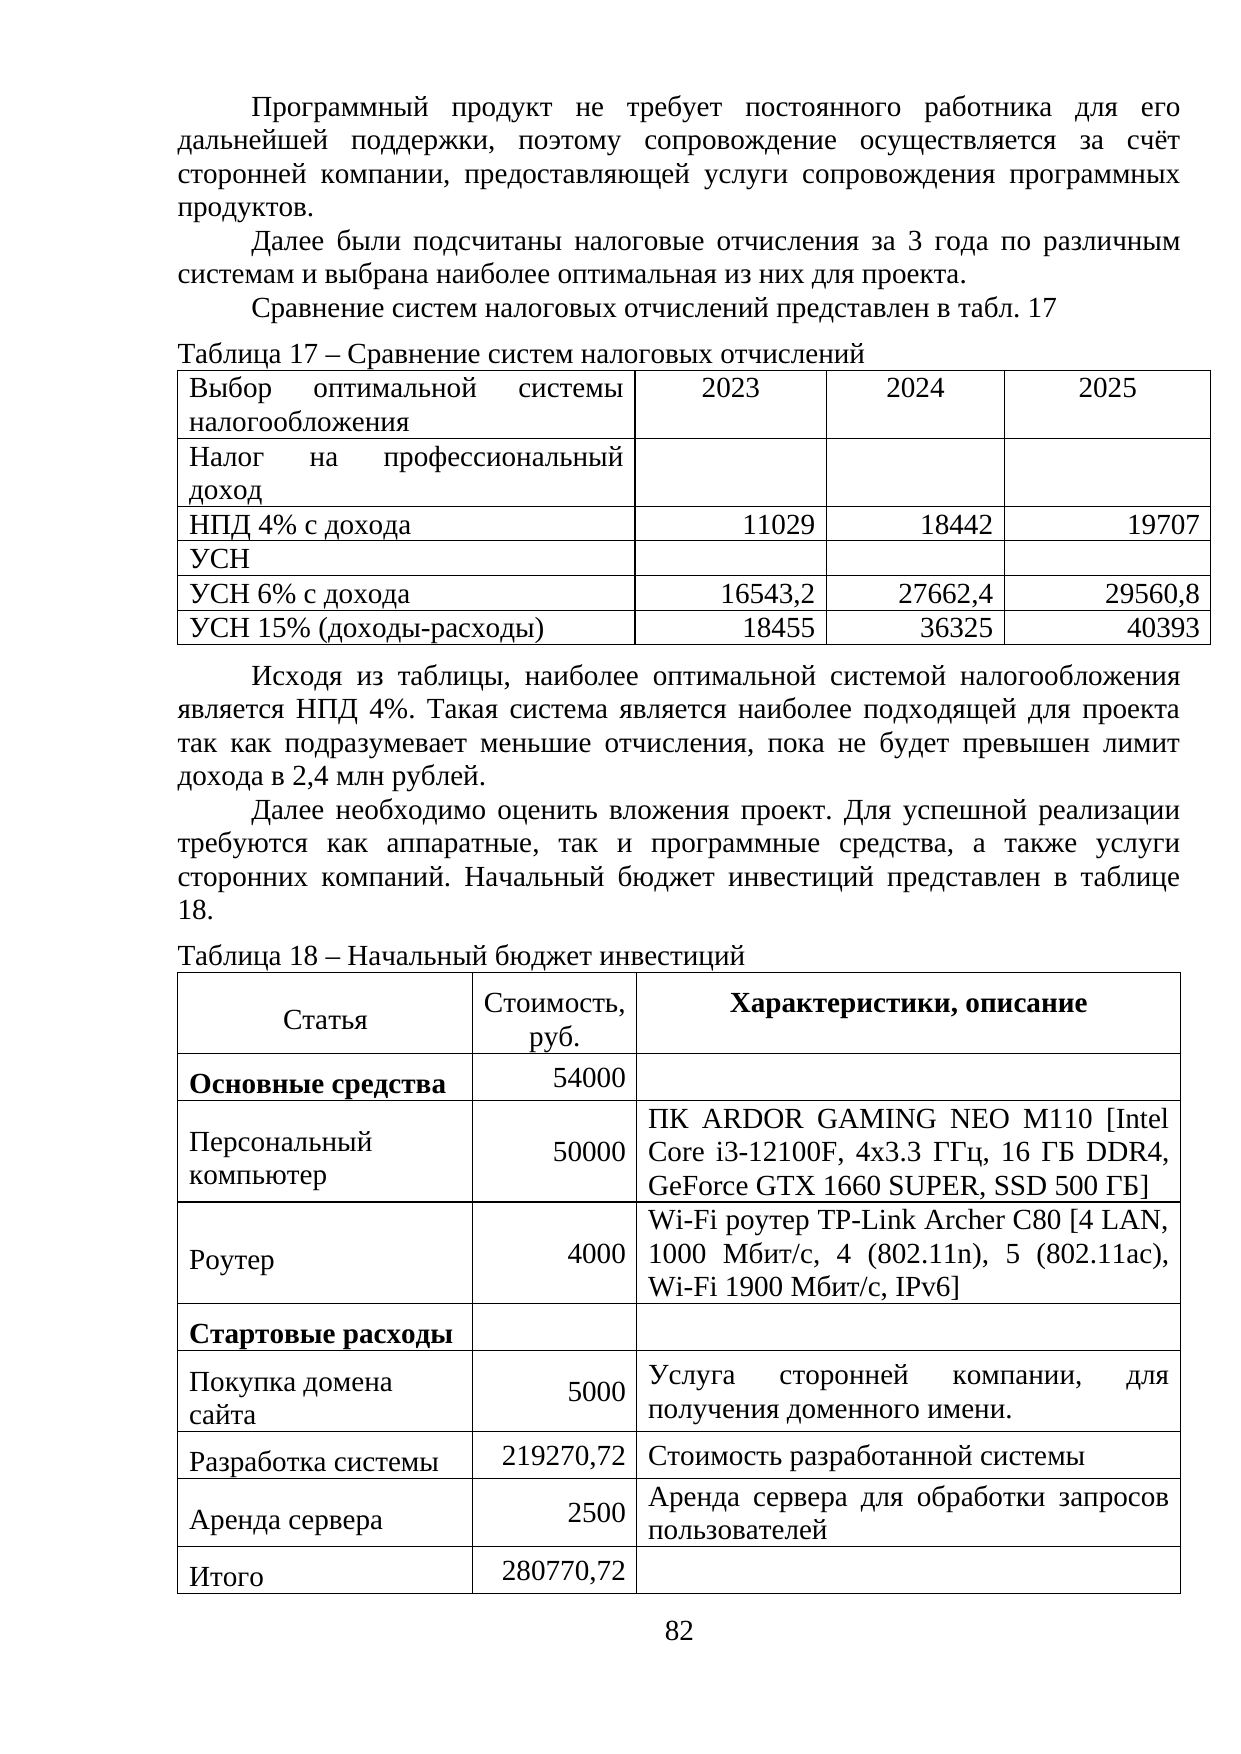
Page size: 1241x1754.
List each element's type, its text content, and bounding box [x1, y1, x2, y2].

table_cell 36325 [827, 611, 1004, 644]
table_cell 40393 [1005, 611, 1210, 644]
table_cell [636, 439, 826, 506]
list Программный продукт не требует постоянного работника для его дальнейшей поддержки, поэтому сопровождение осуществляется за счёт сторонней компании, предоставляющей услуги сопровождения программных продуктов. [177, 89, 1181, 223]
table_cell 280770,72 [473, 1547, 636, 1593]
table_header Стоимость, руб. [473, 973, 636, 1053]
table_cell УСН [178, 541, 634, 575]
table_cell Налог на профессиональный доход [178, 439, 634, 506]
table_cell 4000 [473, 1203, 636, 1303]
table_cell УСН 15% (доходы-расходы) [178, 611, 634, 644]
list Далее необходимо оценить вложения проект. Для успешной реализации требуются как аппаратные, так и программные средства, а также услуги сторонних компаний. Начальный бюджет инвестиций представлен в таблице 18. [177, 792, 1181, 926]
table_cell 16543,2 [636, 576, 826, 609]
table_cell 2500 [473, 1479, 636, 1546]
list Исходя из таблицы, наиболее оптимальной системой налогообложения является НПД 4%. Такая система является наиболее подходящей для проекта так как подразумевает меньшие отчисления, пока не будет превышен лимит дохода в 2,4 млн рублей. [177, 658, 1181, 792]
table_cell 54000 [473, 1054, 636, 1100]
list Сравнение систем налоговых отчислений представлен в табл. 17 [177, 290, 1181, 323]
table_cell [636, 541, 826, 575]
table_header Выбор оптимальной системы налогообложения [178, 371, 634, 438]
table_cell Основные средства [178, 1054, 472, 1100]
table_cell 27662,4 [827, 576, 1004, 609]
table_header 2023 [636, 371, 826, 438]
table_cell Покупка домена сайта [178, 1351, 472, 1431]
text Таблица 18 – Начальный бюджет инвестиций [177, 938, 1181, 972]
table_cell Аренда сервера [178, 1479, 472, 1546]
table_cell Стоимость разработанной системы [637, 1432, 1180, 1478]
table_cell Wi-Fi роутер TP-Link Archer C80 [4 LAN, 1000 Мбит/с, 4 (802.11n), 5 (802.11ac), Wi-Fi 1900 Мбит/с, IPv6] [637, 1203, 1180, 1303]
list Далее были подсчитаны налоговые отчисления за 3 года по различным системам и выбрана наиболее оптимальная из них для проекта. [177, 223, 1181, 290]
table_cell 29560,8 [1005, 576, 1210, 609]
table_cell 50000 [473, 1101, 636, 1201]
table_cell 18442 [827, 507, 1004, 540]
table_cell Итого [178, 1547, 472, 1593]
table_cell Роутер [178, 1203, 472, 1303]
table_cell [637, 1547, 1180, 1593]
table_cell Аренда сервера для обработки запросов пользователей [637, 1479, 1180, 1546]
table_cell [827, 541, 1004, 575]
table_header Статья [178, 973, 472, 1053]
table_cell [637, 1054, 1180, 1100]
text Таблица 17 – Сравнение систем налоговых отчислений [177, 336, 1181, 369]
table_cell Разработка системы [178, 1432, 472, 1478]
table_cell [1005, 541, 1210, 575]
table_cell ПК ARDOR GAMING NEO M110 [Intel Core i3-12100F, 4x3.3 ГГц, 16 ГБ DDR4, GeForce GTX 1660 SUPER, SSD 500 ГБ] [637, 1101, 1180, 1201]
table_cell НПД 4% с дохода [178, 507, 634, 540]
table_cell 219270,72 [473, 1432, 636, 1478]
table_cell [1005, 439, 1210, 506]
table_cell Услуга сторонней компании, для получения доменного имени. [637, 1351, 1180, 1431]
table_cell [637, 1304, 1180, 1350]
table_cell [827, 439, 1004, 506]
table_cell [473, 1304, 636, 1350]
table_header Характеристики, описание [637, 973, 1180, 1053]
table_cell Стартовые расходы [178, 1304, 472, 1350]
table_cell Персональный компьютер [178, 1101, 472, 1201]
table_cell УСН 6% с дохода [178, 576, 634, 609]
table_cell 5000 [473, 1351, 636, 1431]
table_cell 19707 [1005, 507, 1210, 540]
table_header 2025 [1005, 371, 1210, 438]
table_cell 11029 [636, 507, 826, 540]
table_header 2024 [827, 371, 1004, 438]
table_cell 18455 [636, 611, 826, 644]
